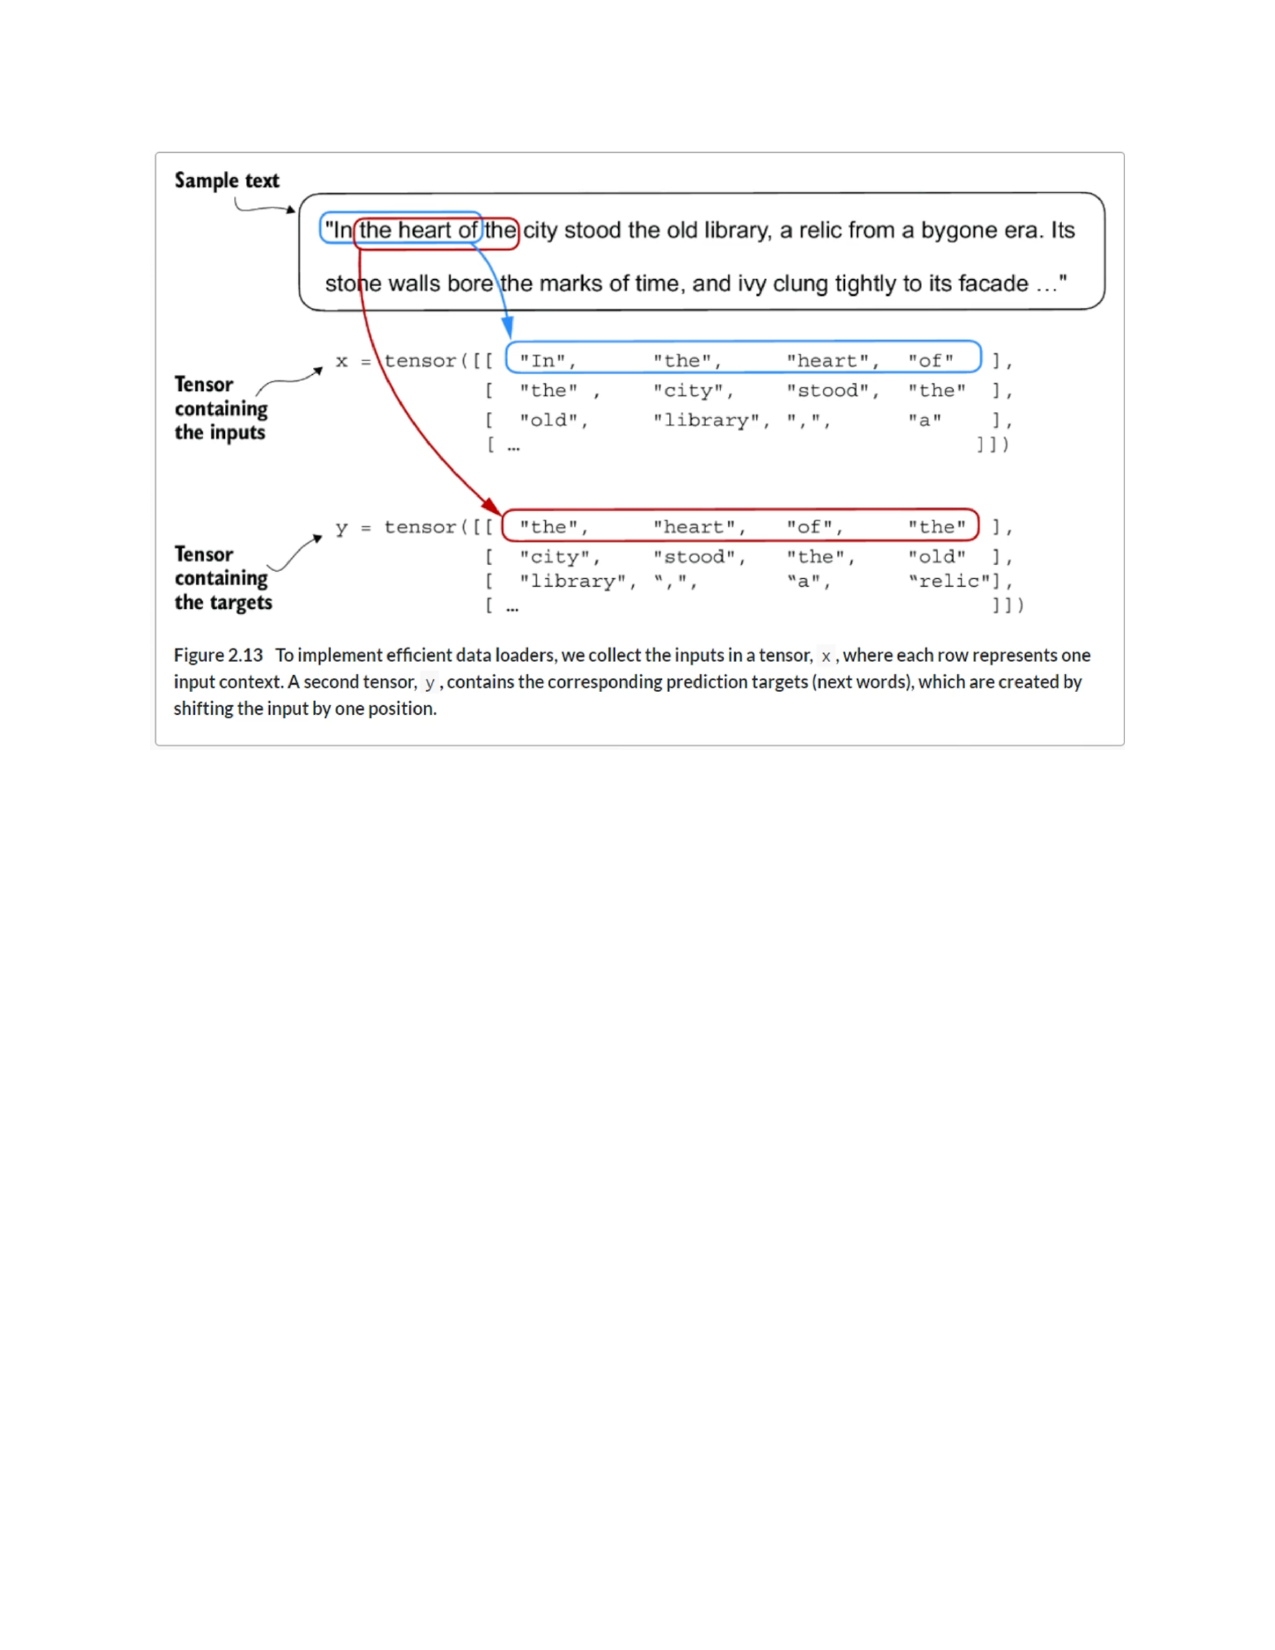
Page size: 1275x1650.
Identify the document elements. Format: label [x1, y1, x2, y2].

picture [150, 150, 1125, 750]
